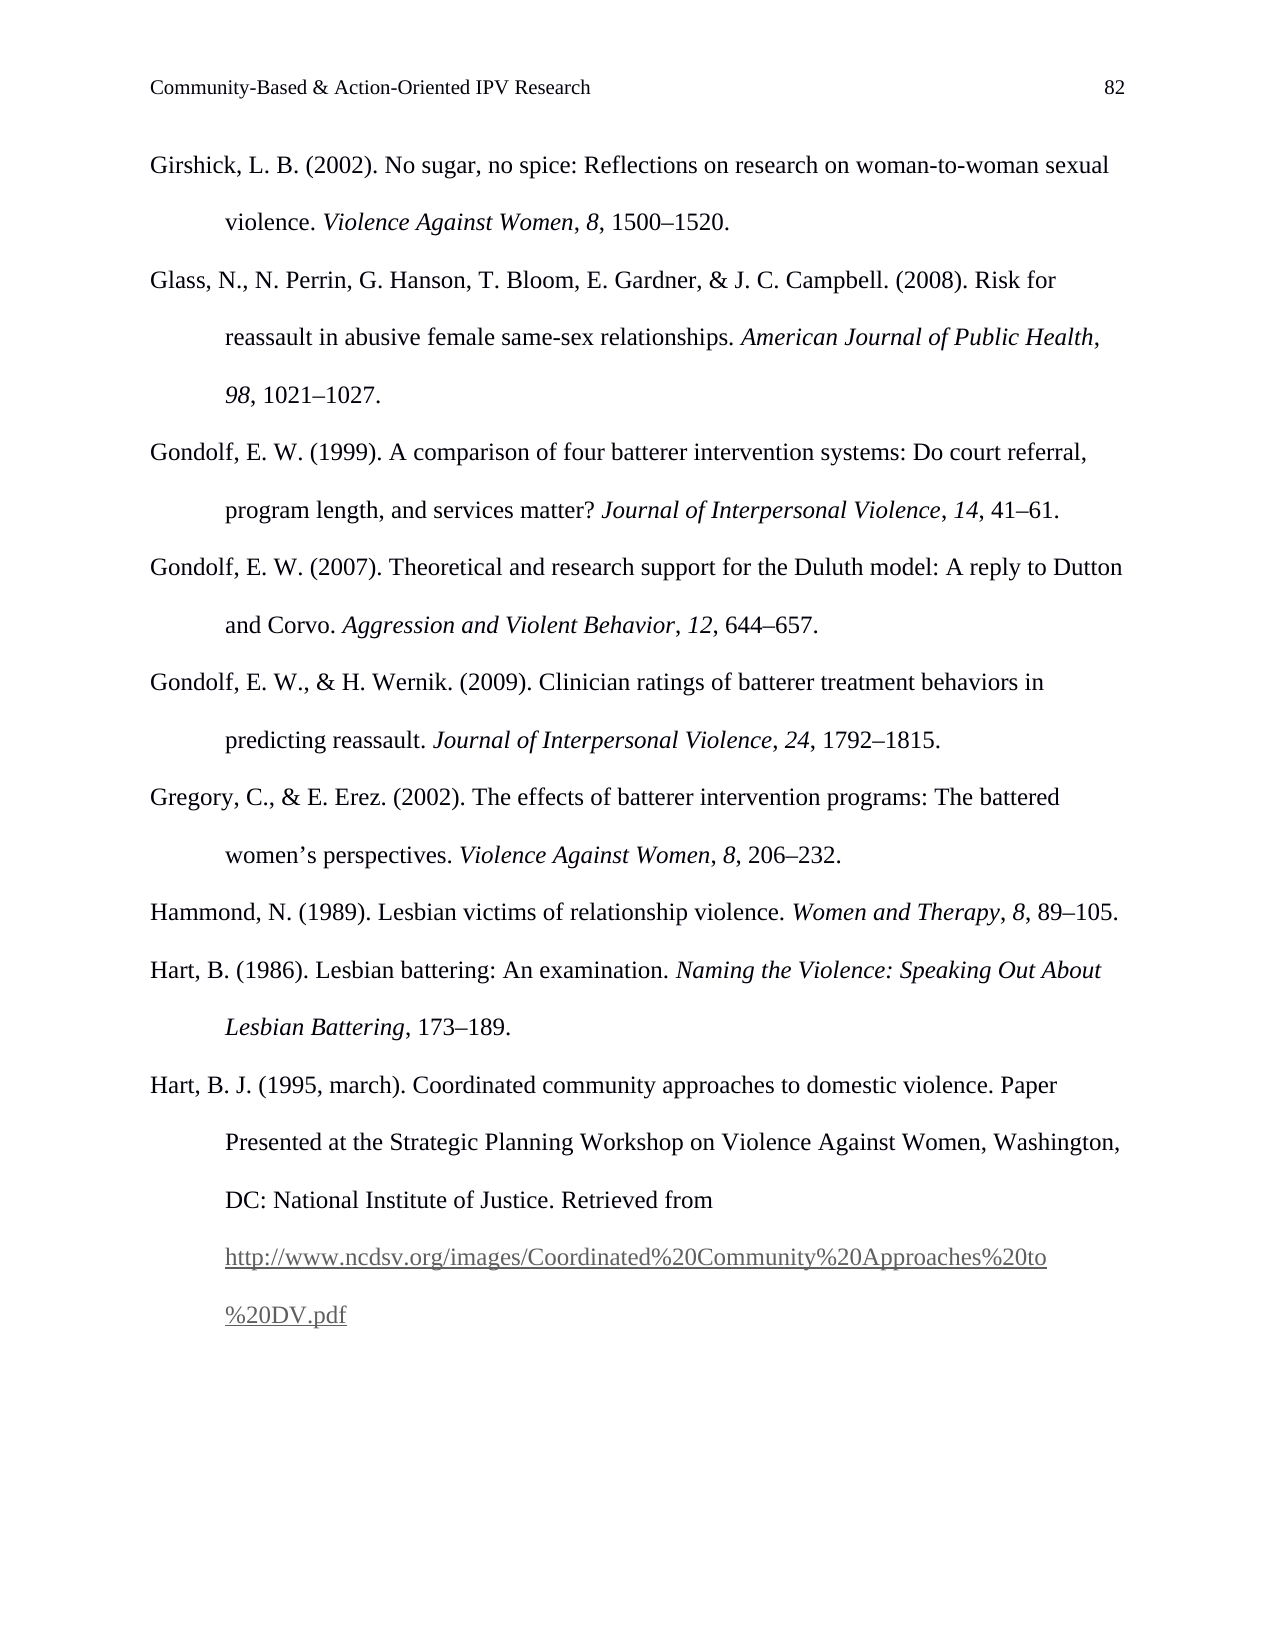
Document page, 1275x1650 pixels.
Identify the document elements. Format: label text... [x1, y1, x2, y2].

text Gondolf, E. W., & H. Wernik. (2009). Clinician ratings of batterer treatment behaviors in predicting reassault. Journal of Interpersonal Violence, 24, 1792–1815. [150, 667, 1125, 754]
text Hart, B. J. (1995, march). Coordinated community approaches to domestic violence. Paper Presented at the Strategic Planning Workshop on Violence Against Women, Washington, DC: National Institute of Justice. Retrieved from http://www.ncdsv.org/images/Coordinated%20Community%20Approaches%20to%20DV.pdf [150, 1070, 1125, 1329]
text Hart, B. (1986). Lesbian battering: An examination. Naming the Violence: Speaking Out About Lesbian Battering, 173–189. [150, 955, 1125, 1041]
text Gondolf, E. W. (2007). Theoretical and research support for the Duluth model: A reply to Dutton and Corvo. Aggression and Violent Behavior, 12, 644–657. [150, 552, 1125, 639]
text Hammond, N. (1989). Lesbian victims of relationship violence. Women and Therapy, 8, 89–105. [150, 897, 1125, 926]
text Gregory, C., & E. Erez. (2002). The effects of batterer intervention programs: The battered women’s perspectives. Violence Against Women, 8, 206–232. [150, 782, 1125, 869]
text Girshick, L. B. (2002). No sugar, no spice: Reflections on research on woman-to-woman sexual violence. Violence Against Women, 8, 1500–1520. [150, 150, 1125, 236]
text Gondolf, E. W. (1999). A comparison of four batterer intervention systems: Do court referral, program length, and services matter? Journal of Interpersonal Violence, 14, 41–61. [150, 437, 1125, 524]
text Glass, N., N. Perrin, G. Hanson, T. Bloom, E. Gardner, & J. C. Campbell. (2008). Risk for reassault in abusive female same-sex relationships. American Journal of Public Health, 98, 1021–1027. [150, 265, 1125, 409]
